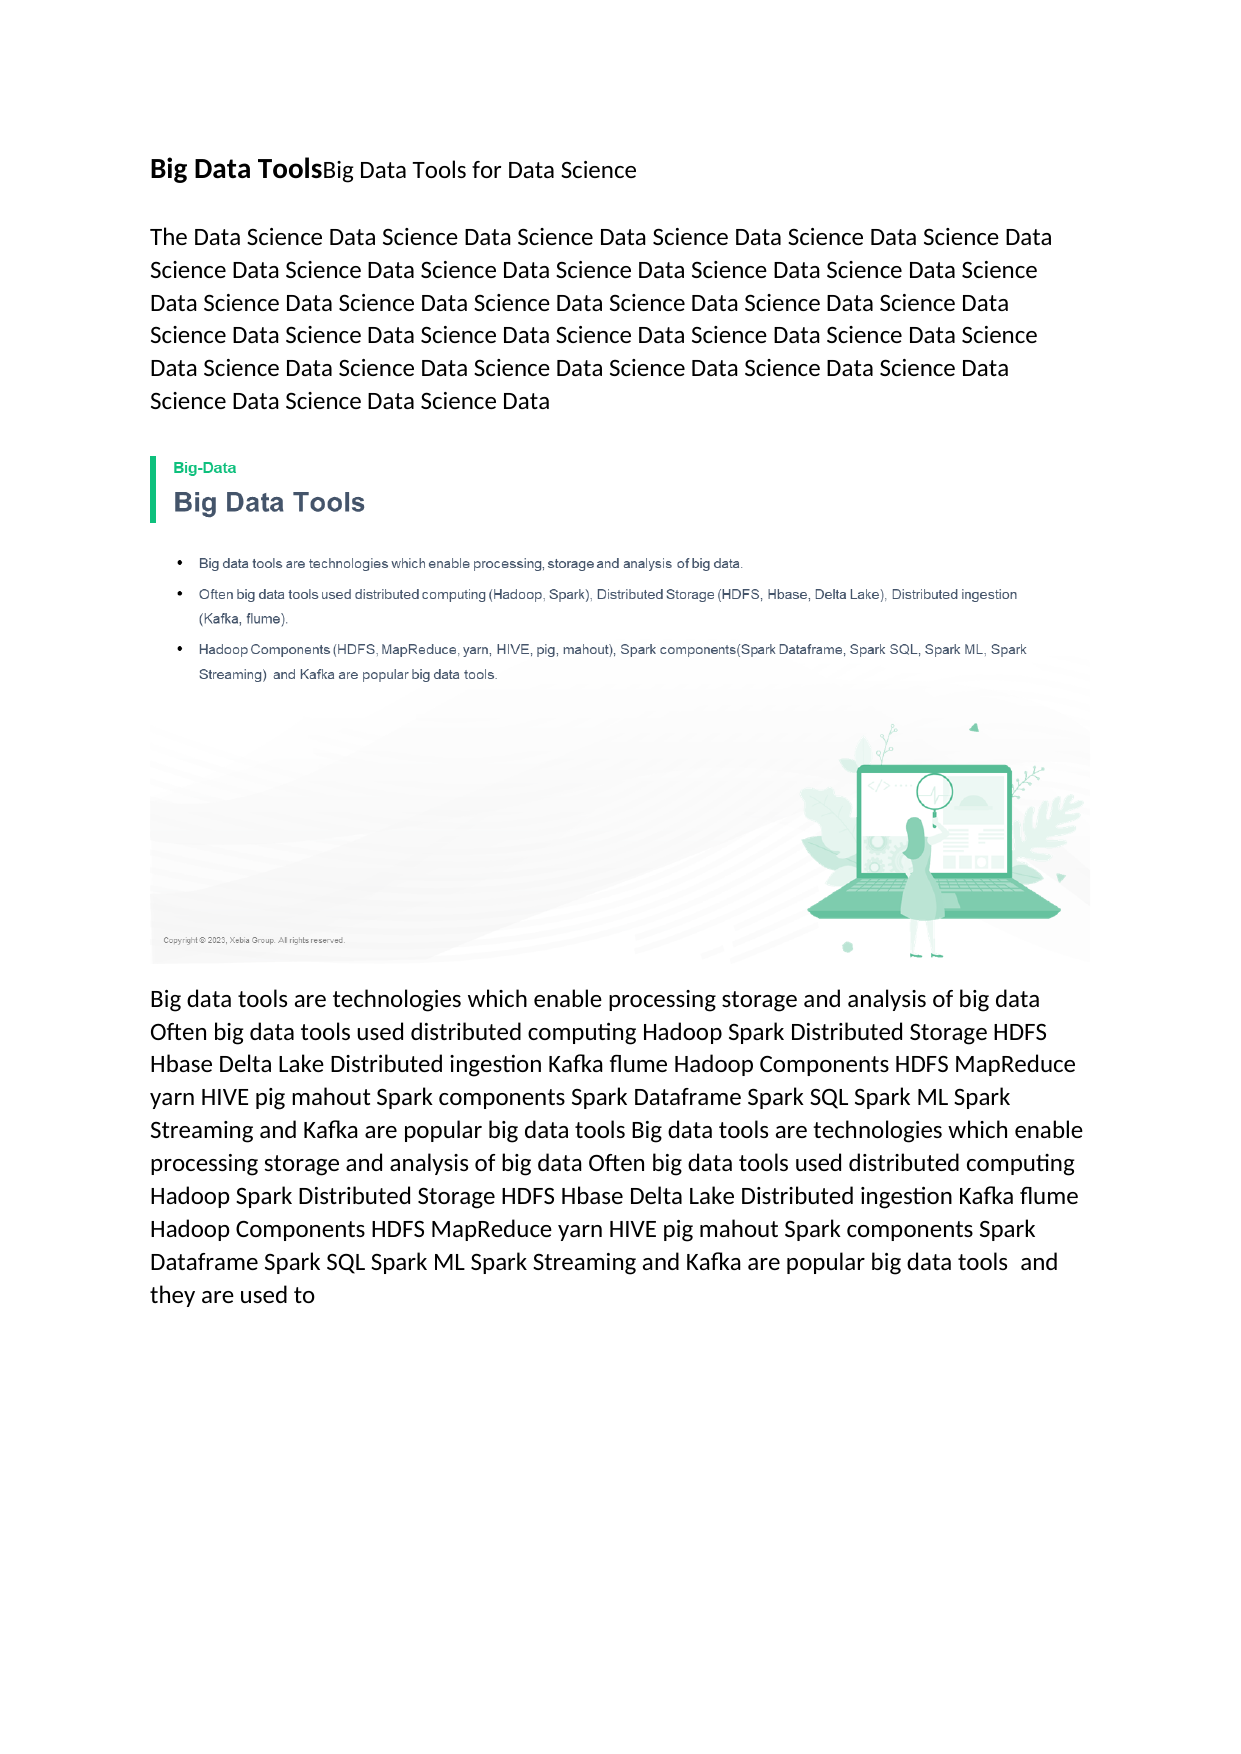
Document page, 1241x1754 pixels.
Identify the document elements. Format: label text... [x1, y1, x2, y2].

picture [150, 435, 1091, 964]
text Big Data ToolsBig Data Tools for Data Science The Data Science Data Science Data Science Data Science Data Science Data Science Data Science Data Science Data Science Data Science Data Science Data Science Data Science Data Science Data Science Data Science Data Science Data Science Data Science Data Science Data Science Data Science Data Science Data Science Data Science Data Science Data Science Data Science Data Science Data Science Data Science Data Science Data Science Data Science Data Science Data [150, 150, 1090, 416]
text Big data tools are technologies which enable processing storage and analysis of big data Often big data tools used distributed computing Hadoop Spark Distributed Storage HDFS Hbase Delta Lake Distributed ingestion Kafka flume Hadoop Components HDFS MapReduce yarn HIVE pig mahout Spark components Spark Dataframe Spark SQL Spark ML Spark Streaming and Kafka are popular big data tools Big data tools are technologies which enable processing storage and analysis of big data Often big data tools used distributed computing Hadoop Spark Distributed Storage HDFS Hbase Delta Lake Distributed ingestion Kafka flume Hadoop Components HDFS MapReduce yarn HIVE pig mahout Spark components Spark Dataframe Spark SQL Spark ML Spark Streaming and Kafka are popular big data tools and they are used to [150, 983, 1090, 1309]
